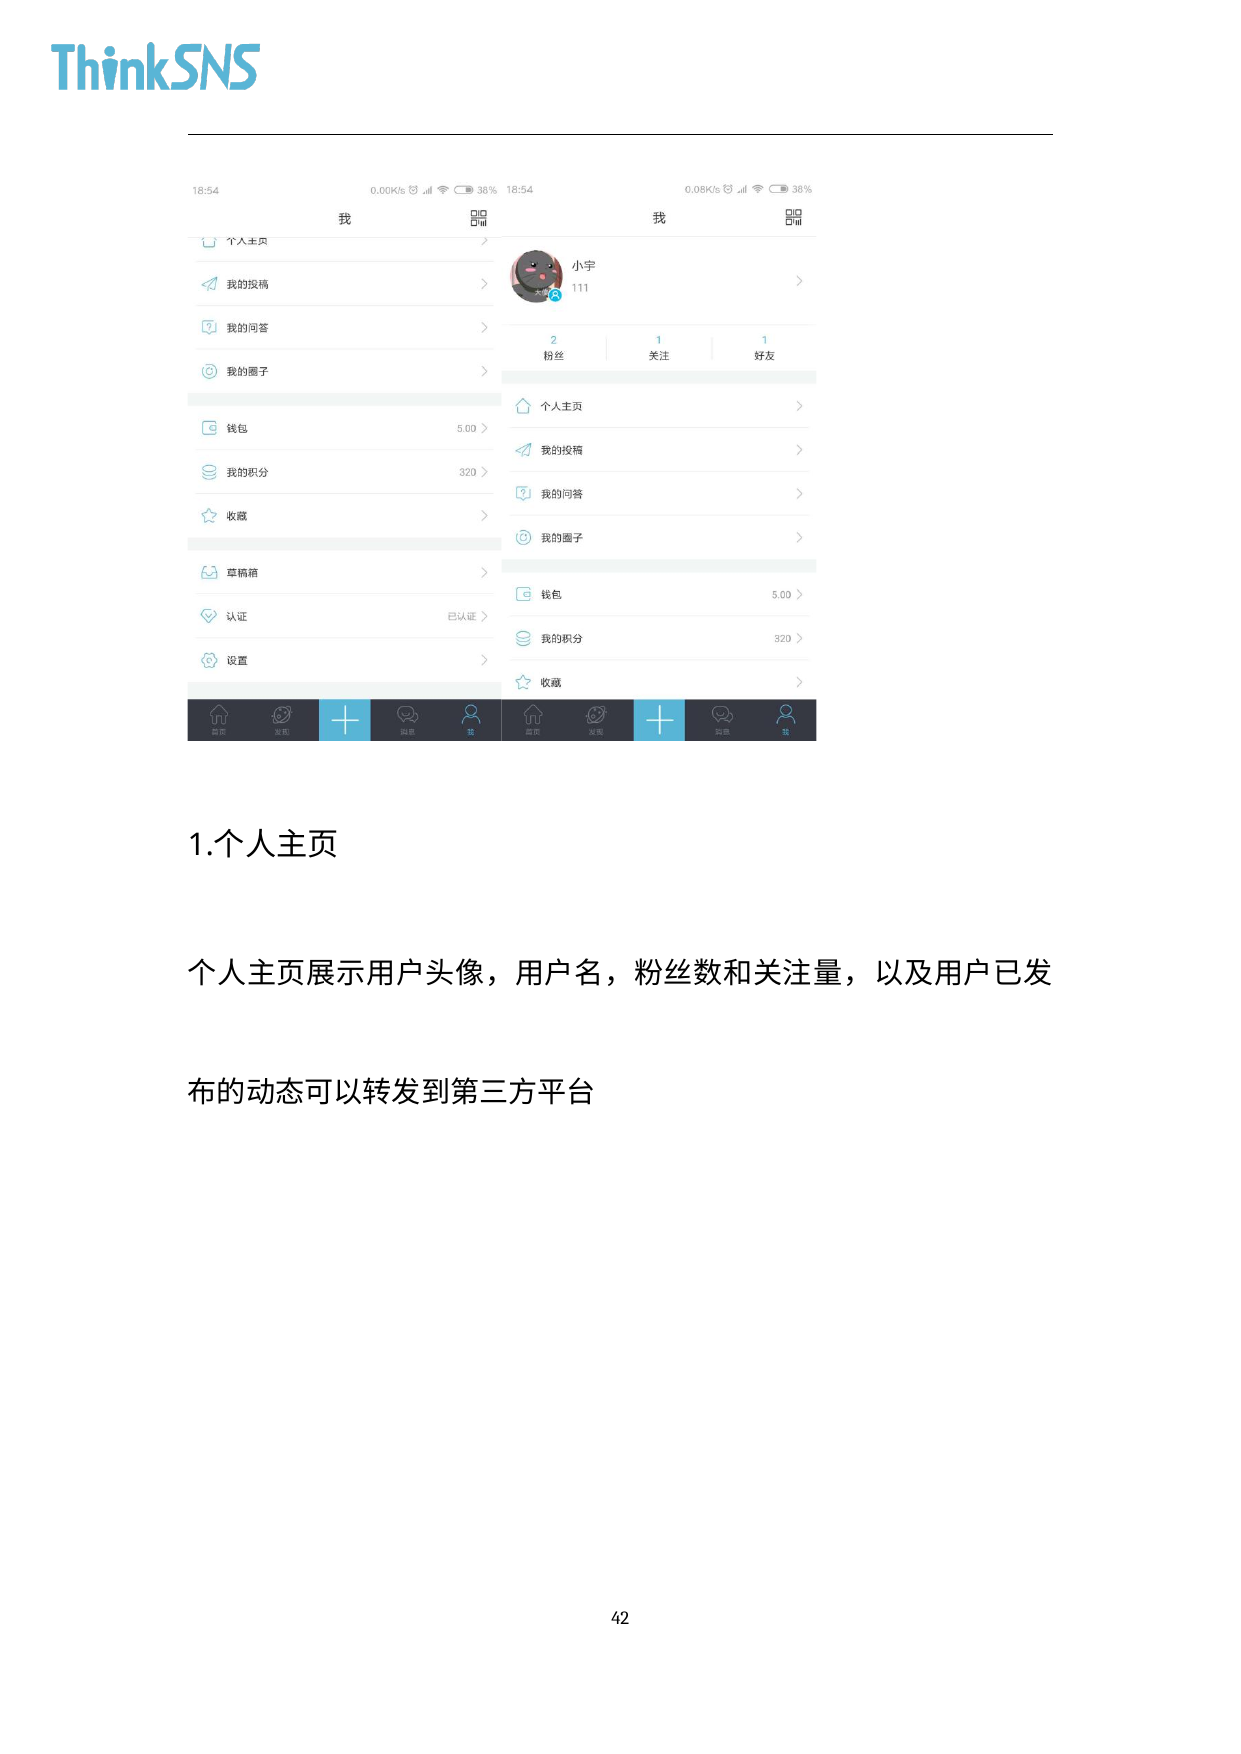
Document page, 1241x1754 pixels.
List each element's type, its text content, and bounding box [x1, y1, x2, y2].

text 个人主页展示用户头像，用户名，粉丝数和关注量，以及用户已发布的动态可以转发到第三方平台 [187, 931, 1053, 1129]
picture [187, 180, 817, 741]
picture [42, 40, 268, 94]
subtitle 1.个人主页 [187, 802, 1053, 881]
